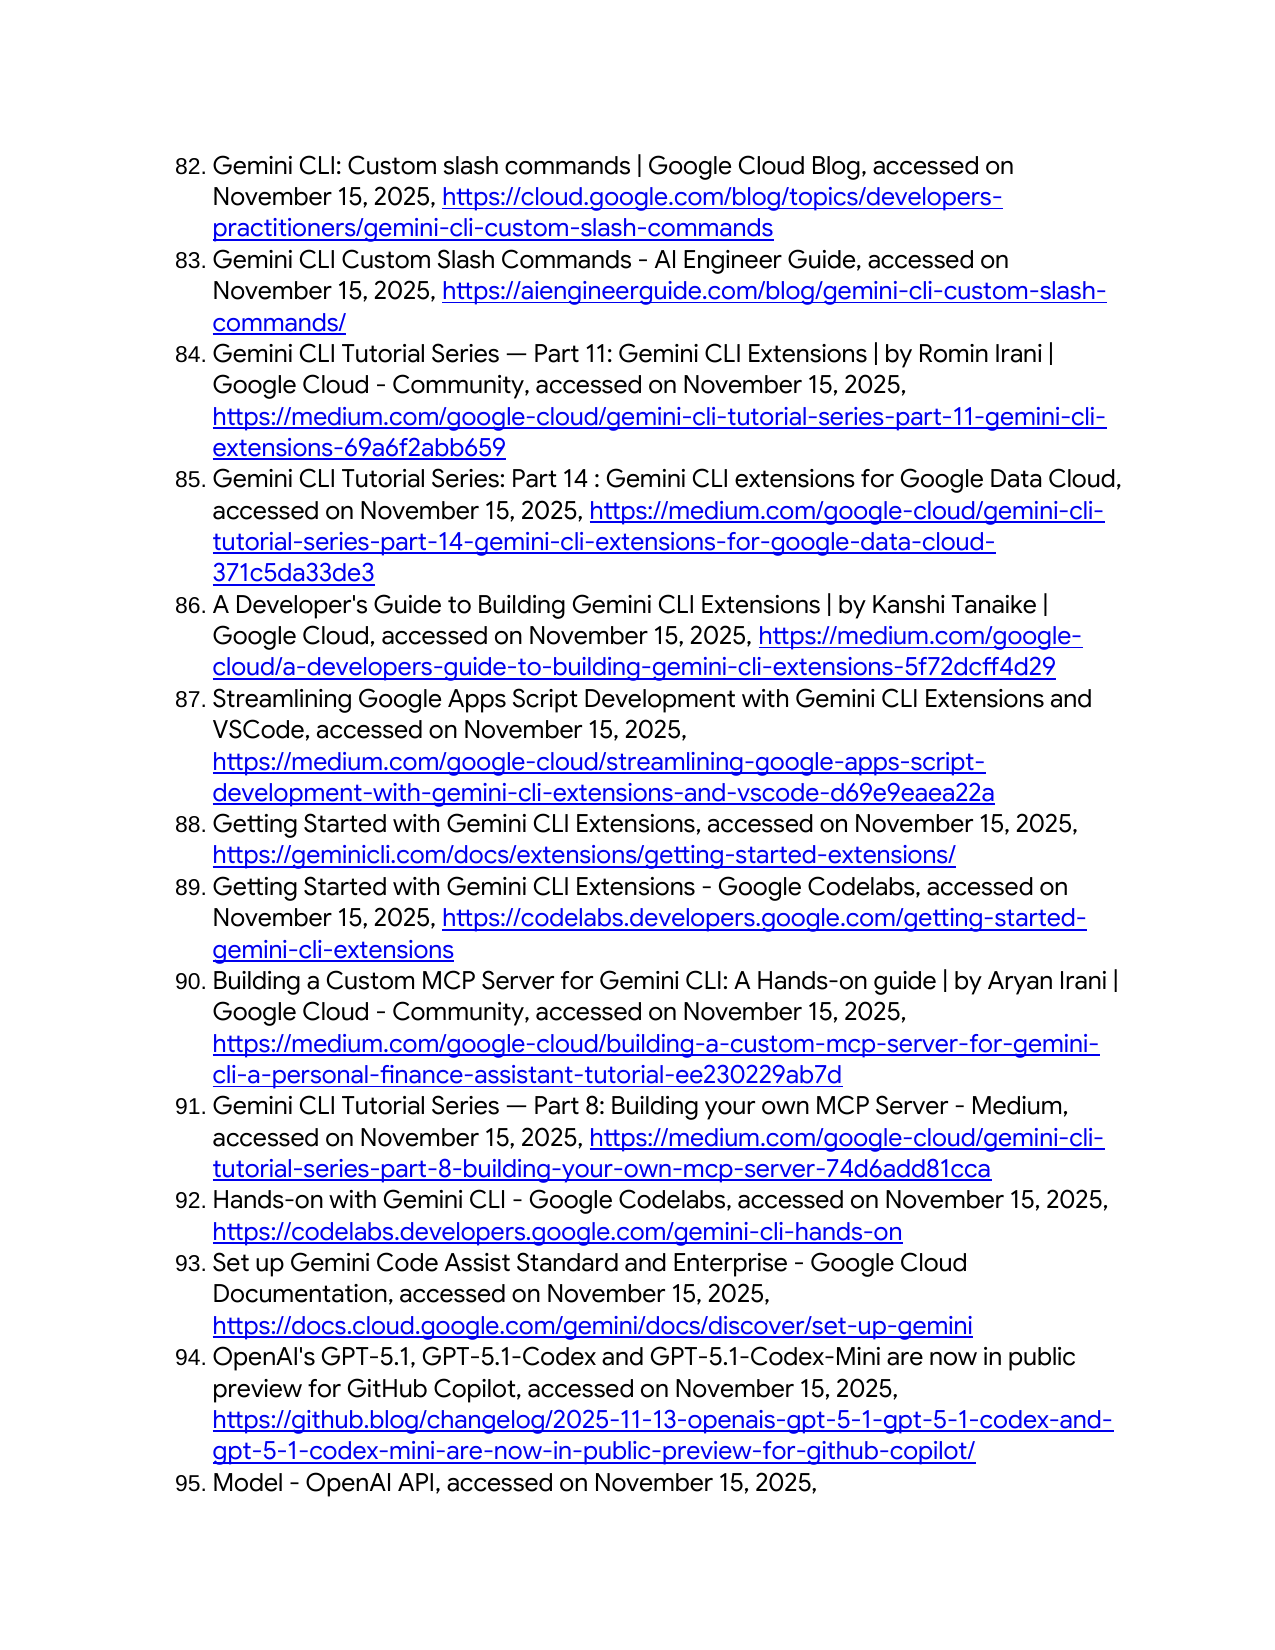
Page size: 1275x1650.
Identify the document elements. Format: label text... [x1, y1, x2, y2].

list Gemini CLI Tutorial Series: Part 14 : Gemini CLI extensions for Google Data Cloud, accessed on November 15, 2025, https://medium.com/google-cloud/gemini-cli-tutorial-series-part-14-gemini-cli-extensions-for-google-data-cloud-371c5da33de3 [175, 463, 1125, 589]
list Building a Custom MCP Server for Gemini CLI: A Hands-on guide | by Aryan Irani | Google Cloud - Community, accessed on November 15, 2025, https://medium.com/google-cloud/building-a-custom-mcp-server-for-gemini-cli-a-personal-finance-assistant-tutorial-ee230229ab7d [175, 965, 1125, 1091]
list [175, 1467, 1125, 1498]
list Gemini CLI: Custom slash commands | Google Cloud Blog, accessed on November 15, 2025, https://cloud.google.com/blog/topics/developers-practitioners/gemini-cli-custom-slash-commands [175, 150, 1125, 244]
list Gemini CLI Tutorial Series — Part 8: Building your own MCP Server - Medium, accessed on November 15, 2025, https://medium.com/google-cloud/gemini-cli-tutorial-series-part-8-building-your-own-mcp-server-74d6add81cca [175, 1091, 1125, 1185]
list Gemini CLI Custom Slash Commands - AI Engineer Guide, accessed on November 15, 2025, https://aiengineerguide.com/blog/gemini-cli-custom-slash-commands/ [175, 244, 1125, 338]
list Hands-on with Gemini CLI - Google Codelabs, accessed on November 15, 2025, https://codelabs.developers.google.com/gemini-cli-hands-on [175, 1185, 1125, 1247]
list A Developer's Guide to Building Gemini CLI Extensions | by Kanshi Tanaike | Google Cloud, accessed on November 15, 2025, https://medium.com/google-cloud/a-developers-guide-to-building-gemini-cli-extensions-5f72dcff4d29 [175, 589, 1125, 683]
list Getting Started with Gemini CLI Extensions - Google Codelabs, accessed on November 15, 2025, https://codelabs.developers.google.com/getting-started-gemini-cli-extensions [175, 871, 1125, 965]
list Getting Started with Gemini CLI Extensions, accessed on November 15, 2025, https://geminicli.com/docs/extensions/getting-started-extensions/ [175, 808, 1125, 871]
list Streamlining Google Apps Script Development with Gemini CLI Extensions and VSCode, accessed on November 15, 2025, https://medium.com/google-cloud/streamlining-google-apps-script-development-with-gemini-cli-extensions-and-vscode-d69e9eaea22a [175, 683, 1125, 808]
list OpenAI's GPT-5.1, GPT-5.1-Codex and GPT-5.1-Codex-Mini are now in public preview for GitHub Copilot, accessed on November 15, 2025, https://github.blog/changelog/2025-11-13-openais-gpt-5-1-gpt-5-1-codex-and-gpt-5-1-codex-mini-are-now-in-public-preview-for-github-copilot/ [175, 1341, 1125, 1467]
list Gemini CLI Tutorial Series — Part 11: Gemini CLI Extensions | by Romin Irani | Google Cloud - Community, accessed on November 15, 2025, https://medium.com/google-cloud/gemini-cli-tutorial-series-part-11-gemini-cli-extensions-69a6f2abb659 [175, 338, 1125, 463]
list Set up Gemini Code Assist Standard and Enterprise - Google Cloud Documentation, accessed on November 15, 2025, https://docs.cloud.google.com/gemini/docs/discover/set-up-gemini [175, 1247, 1125, 1341]
